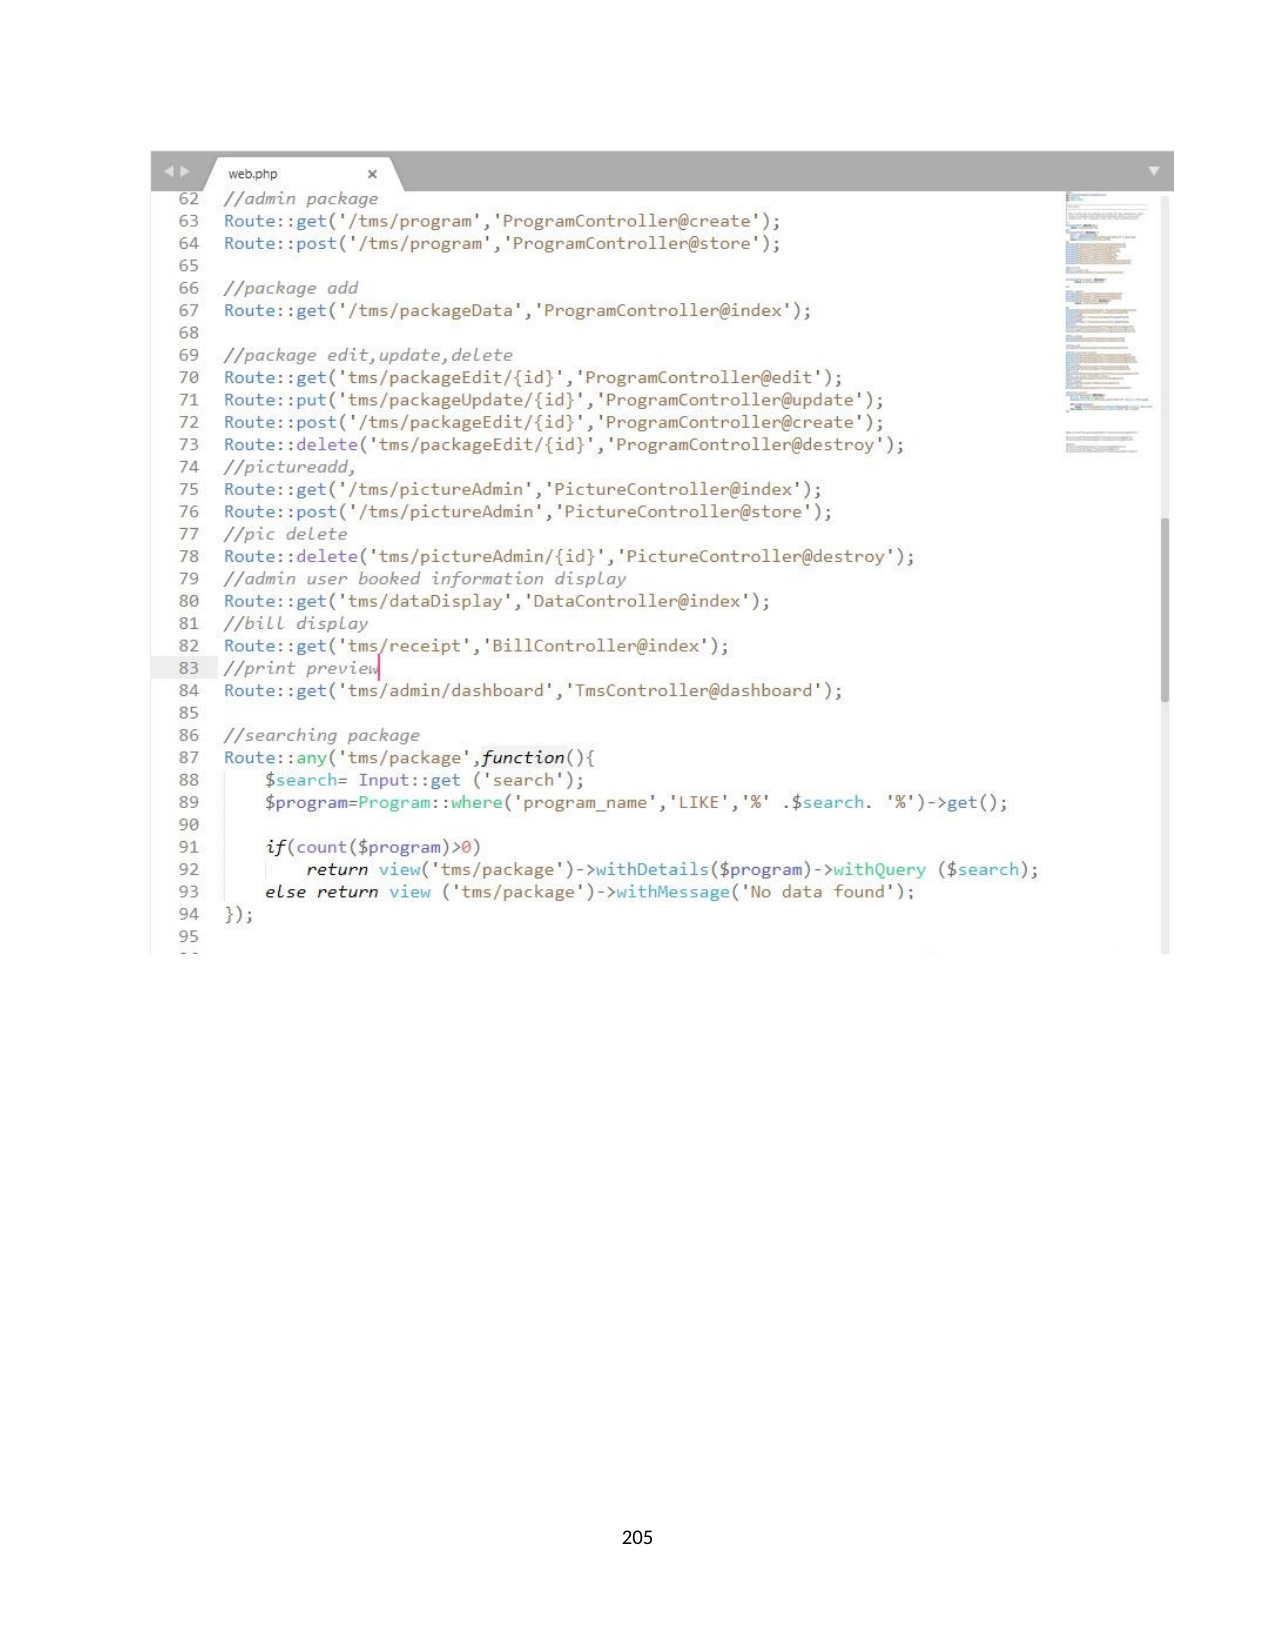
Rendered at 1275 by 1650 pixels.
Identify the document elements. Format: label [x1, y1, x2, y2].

picture [150, 150, 1174, 954]
